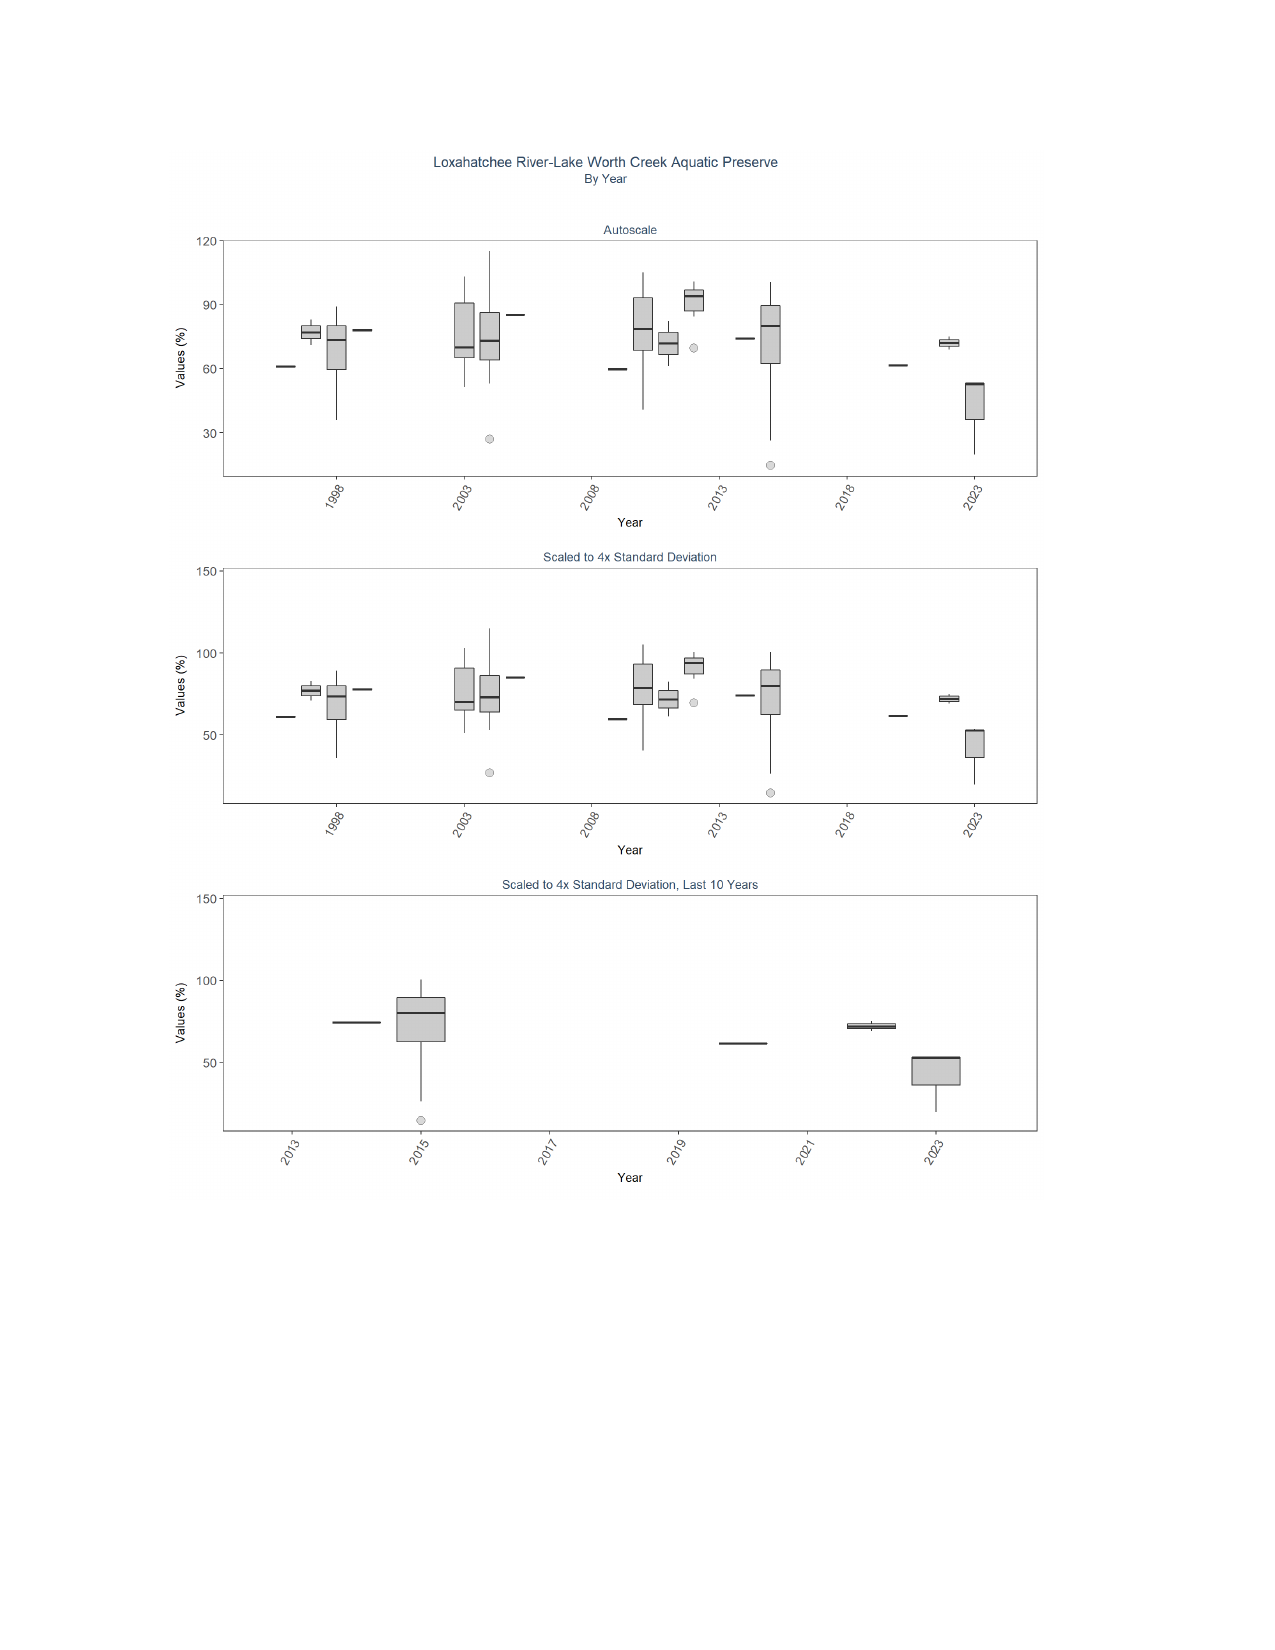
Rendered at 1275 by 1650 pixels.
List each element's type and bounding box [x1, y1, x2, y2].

picture [168, 150, 1044, 1200]
